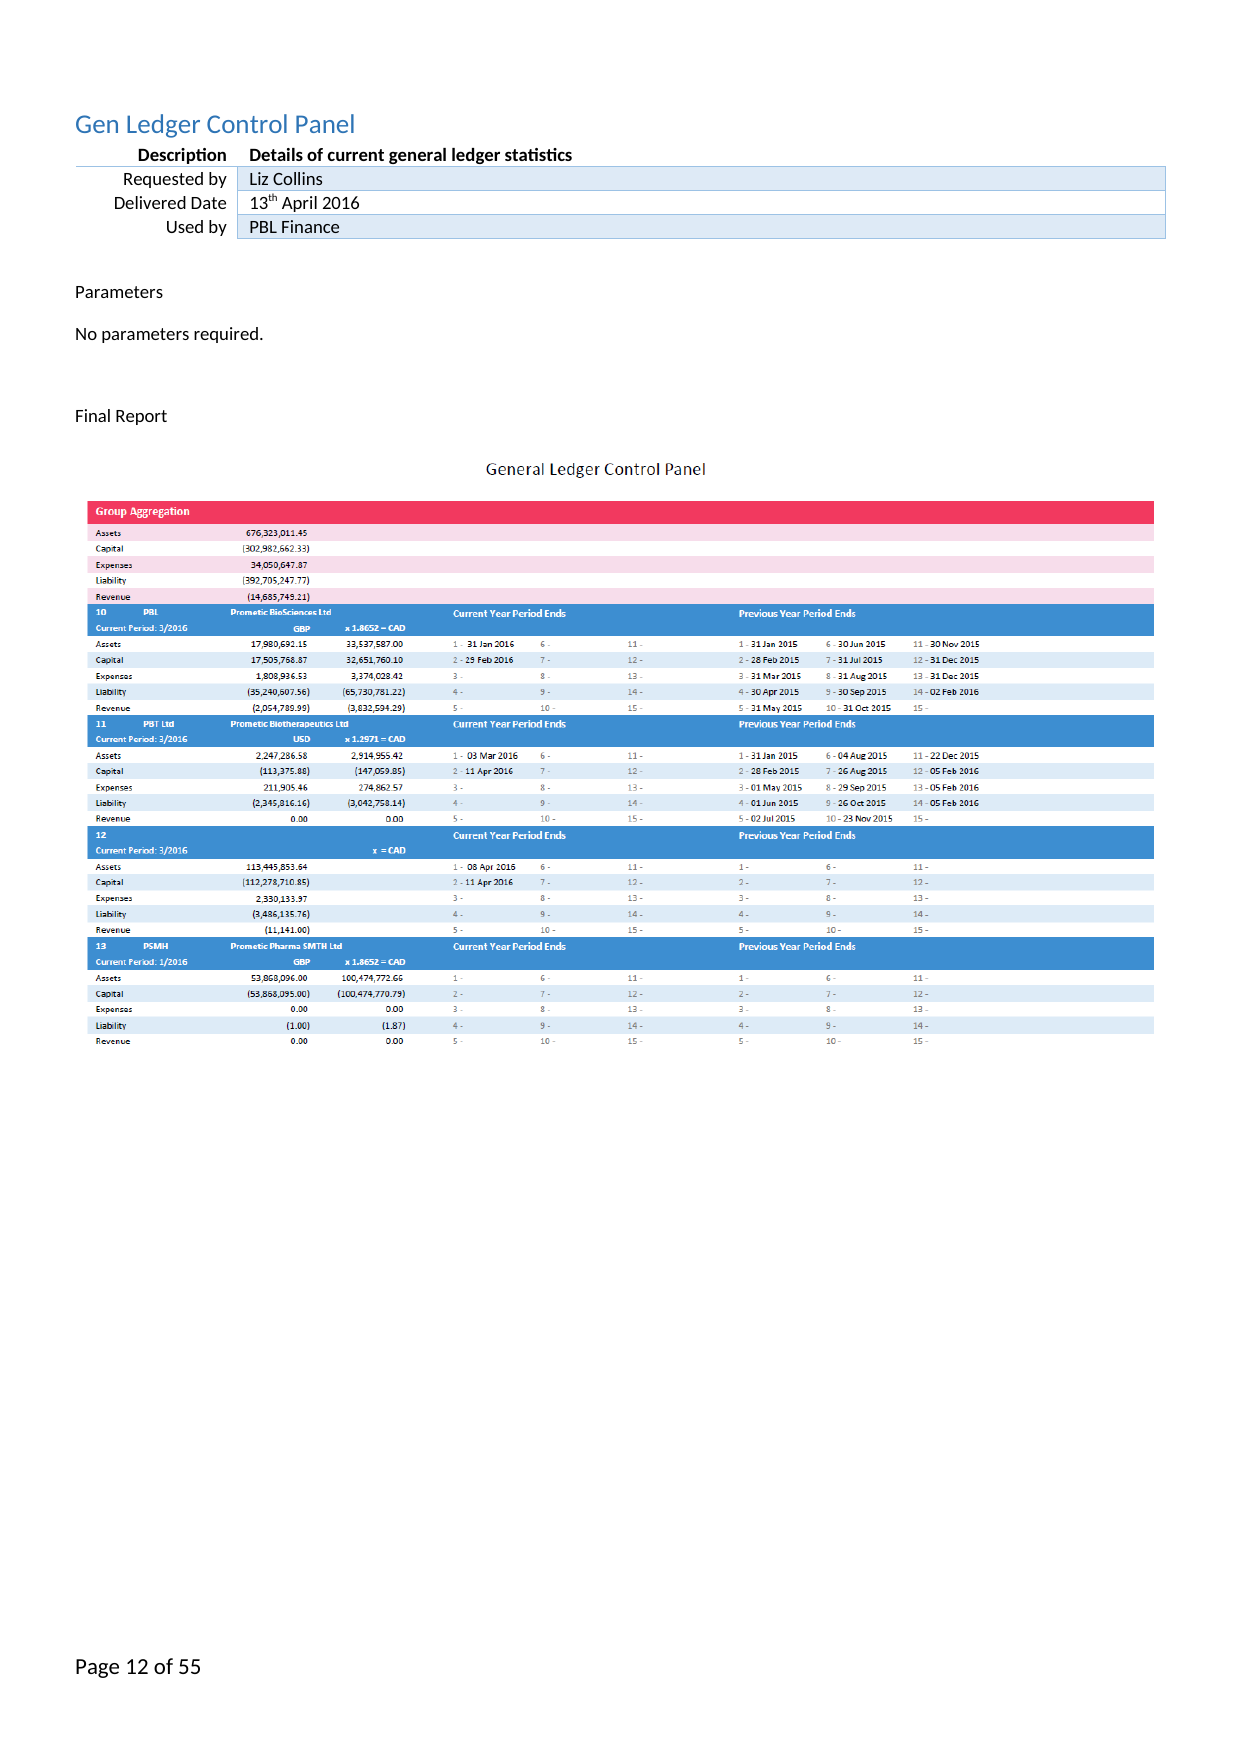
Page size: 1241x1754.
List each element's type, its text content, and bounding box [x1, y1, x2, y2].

table_header Details of current general ledger statistics [238, 143, 1165, 166]
table_cell PBL Finance [238, 215, 1165, 238]
text Parameters [75, 280, 1165, 303]
table_cell Delivered Date [76, 190, 237, 214]
text No parameters required. [75, 322, 1165, 345]
text Final Report [75, 404, 1165, 427]
table_cell Requested by [76, 167, 237, 190]
table_header Description [76, 143, 238, 166]
table_cell Used by [76, 214, 237, 238]
table_cell Liz Collins [238, 167, 1165, 190]
table_cell 13th April 2016 [238, 191, 1165, 214]
picture [75, 445, 1166, 1048]
subtitle Gen Ledger Control Panel [75, 108, 1165, 141]
